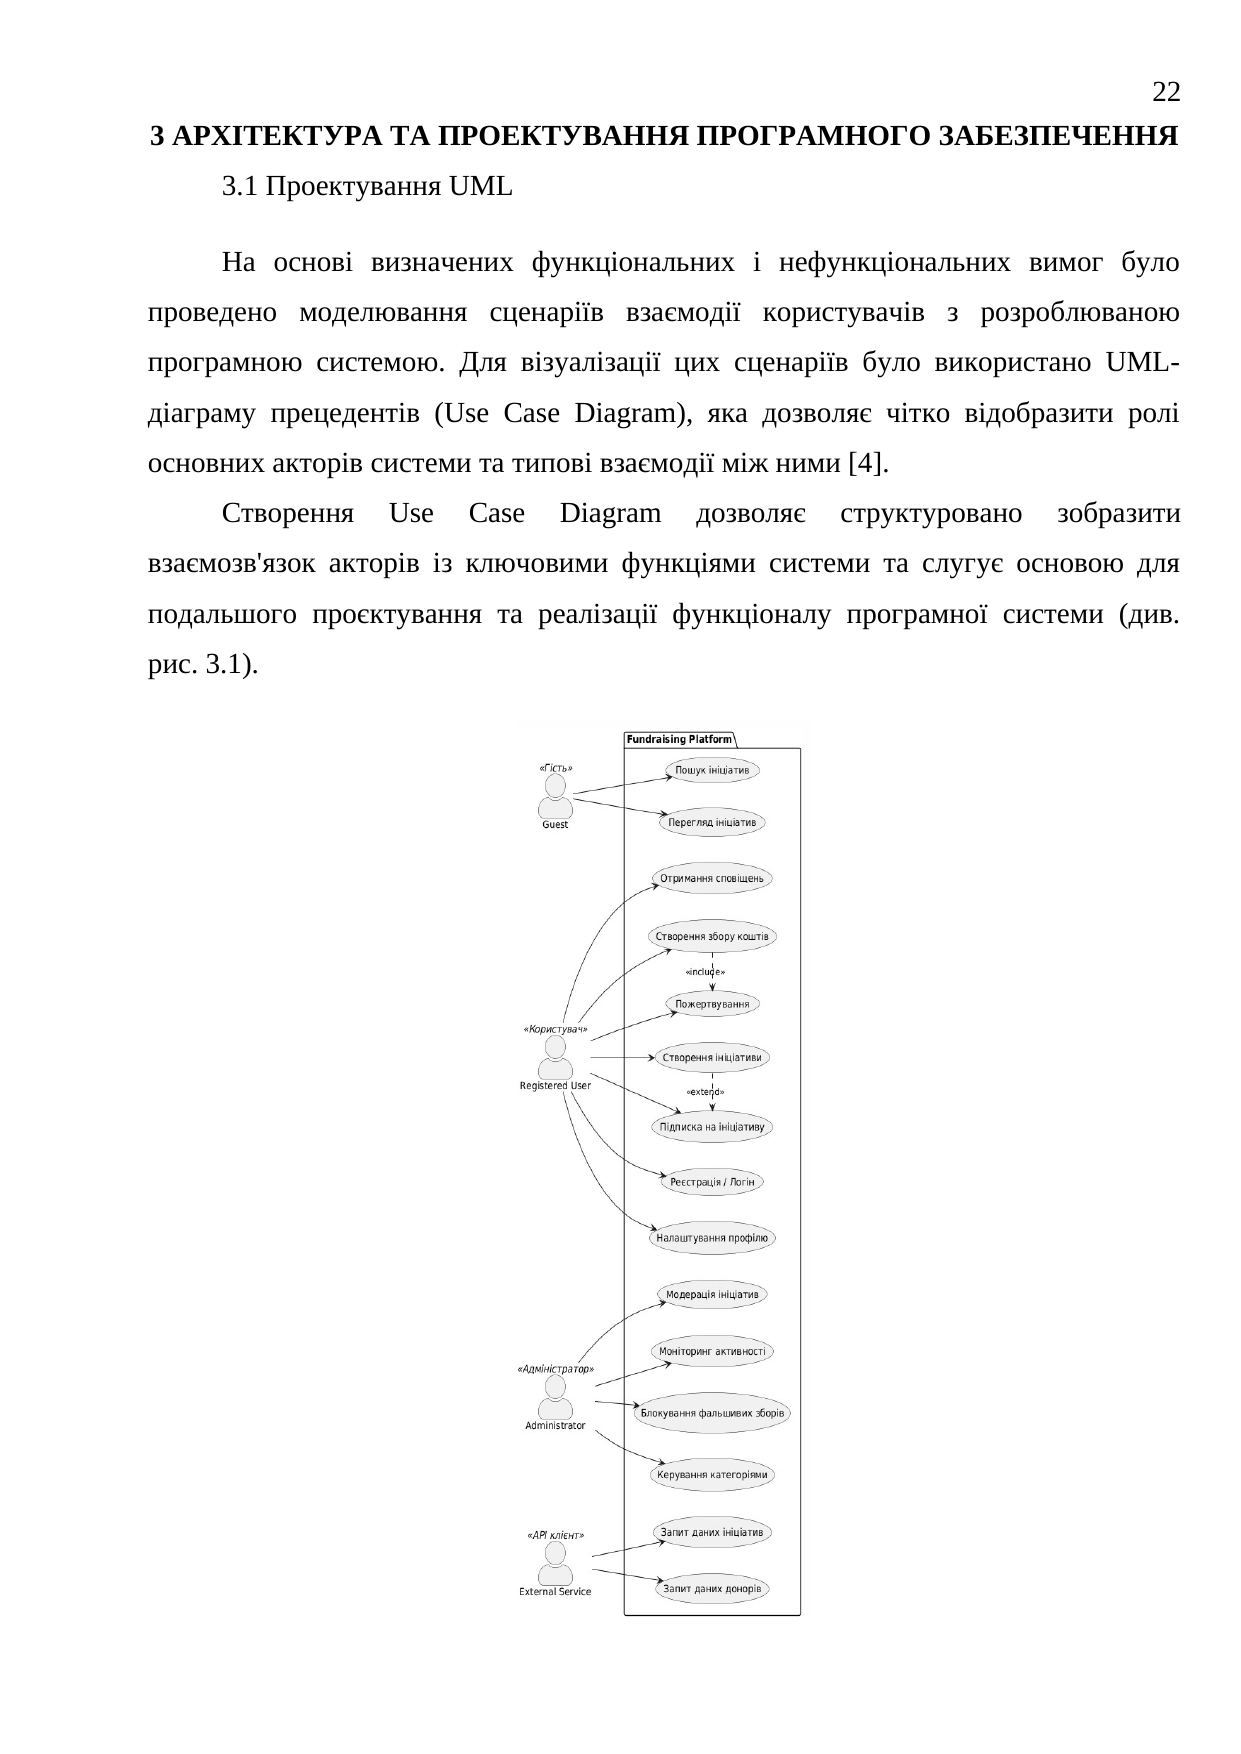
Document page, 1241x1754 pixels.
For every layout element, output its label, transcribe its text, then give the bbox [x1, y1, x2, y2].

picture [517, 721, 812, 1617]
text 3.1 Проектування UML [148, 168, 1181, 202]
text На основі визначених функціональних і нефункціональних вимог було проведено моделювання сценаріїв взаємодії користувачів з розроблюваною програмною системою. Для візуалізації цих сценаріїв було використано UML- діаграму прецедентів (Use Case Diagram), яка дозволяє чітко відобразити ролі основних акторів системи та типові взаємодії між ними [4]. [148, 244, 1181, 478]
text 3 АРХІТЕКТУРА ТА ПРОЕКТУВАННЯ ПРОГРАМНОГО ЗАБЕЗПЕЧЕННЯ [148, 118, 1181, 152]
text Створення Use Case Diagram дозволяє структуровано зобразити взаємозв'язок акторів із ключовими функціями системи та слугує основою для подальшого проєктування та реалізації функціоналу програмної системи (див. рис. 3.1). [148, 495, 1181, 680]
